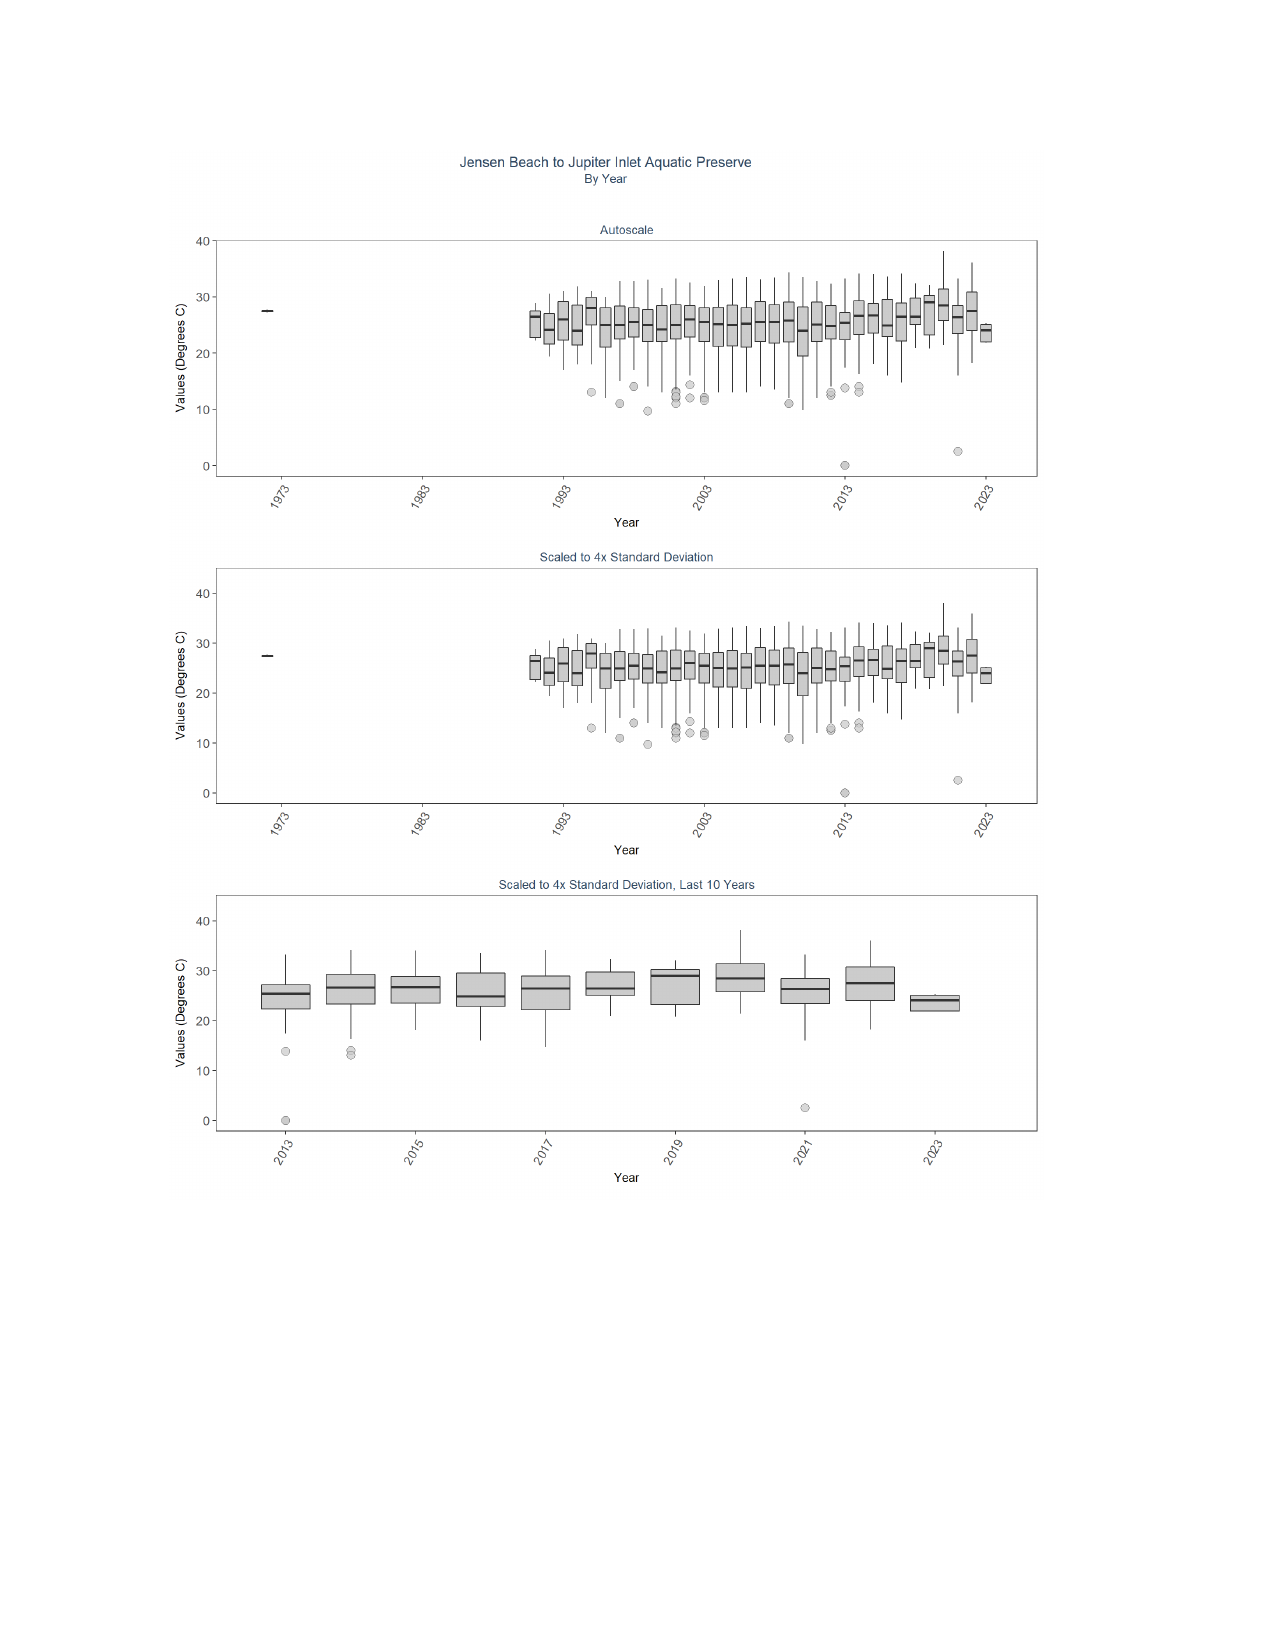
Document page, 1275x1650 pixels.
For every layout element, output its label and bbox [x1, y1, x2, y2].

picture [168, 150, 1044, 1200]
